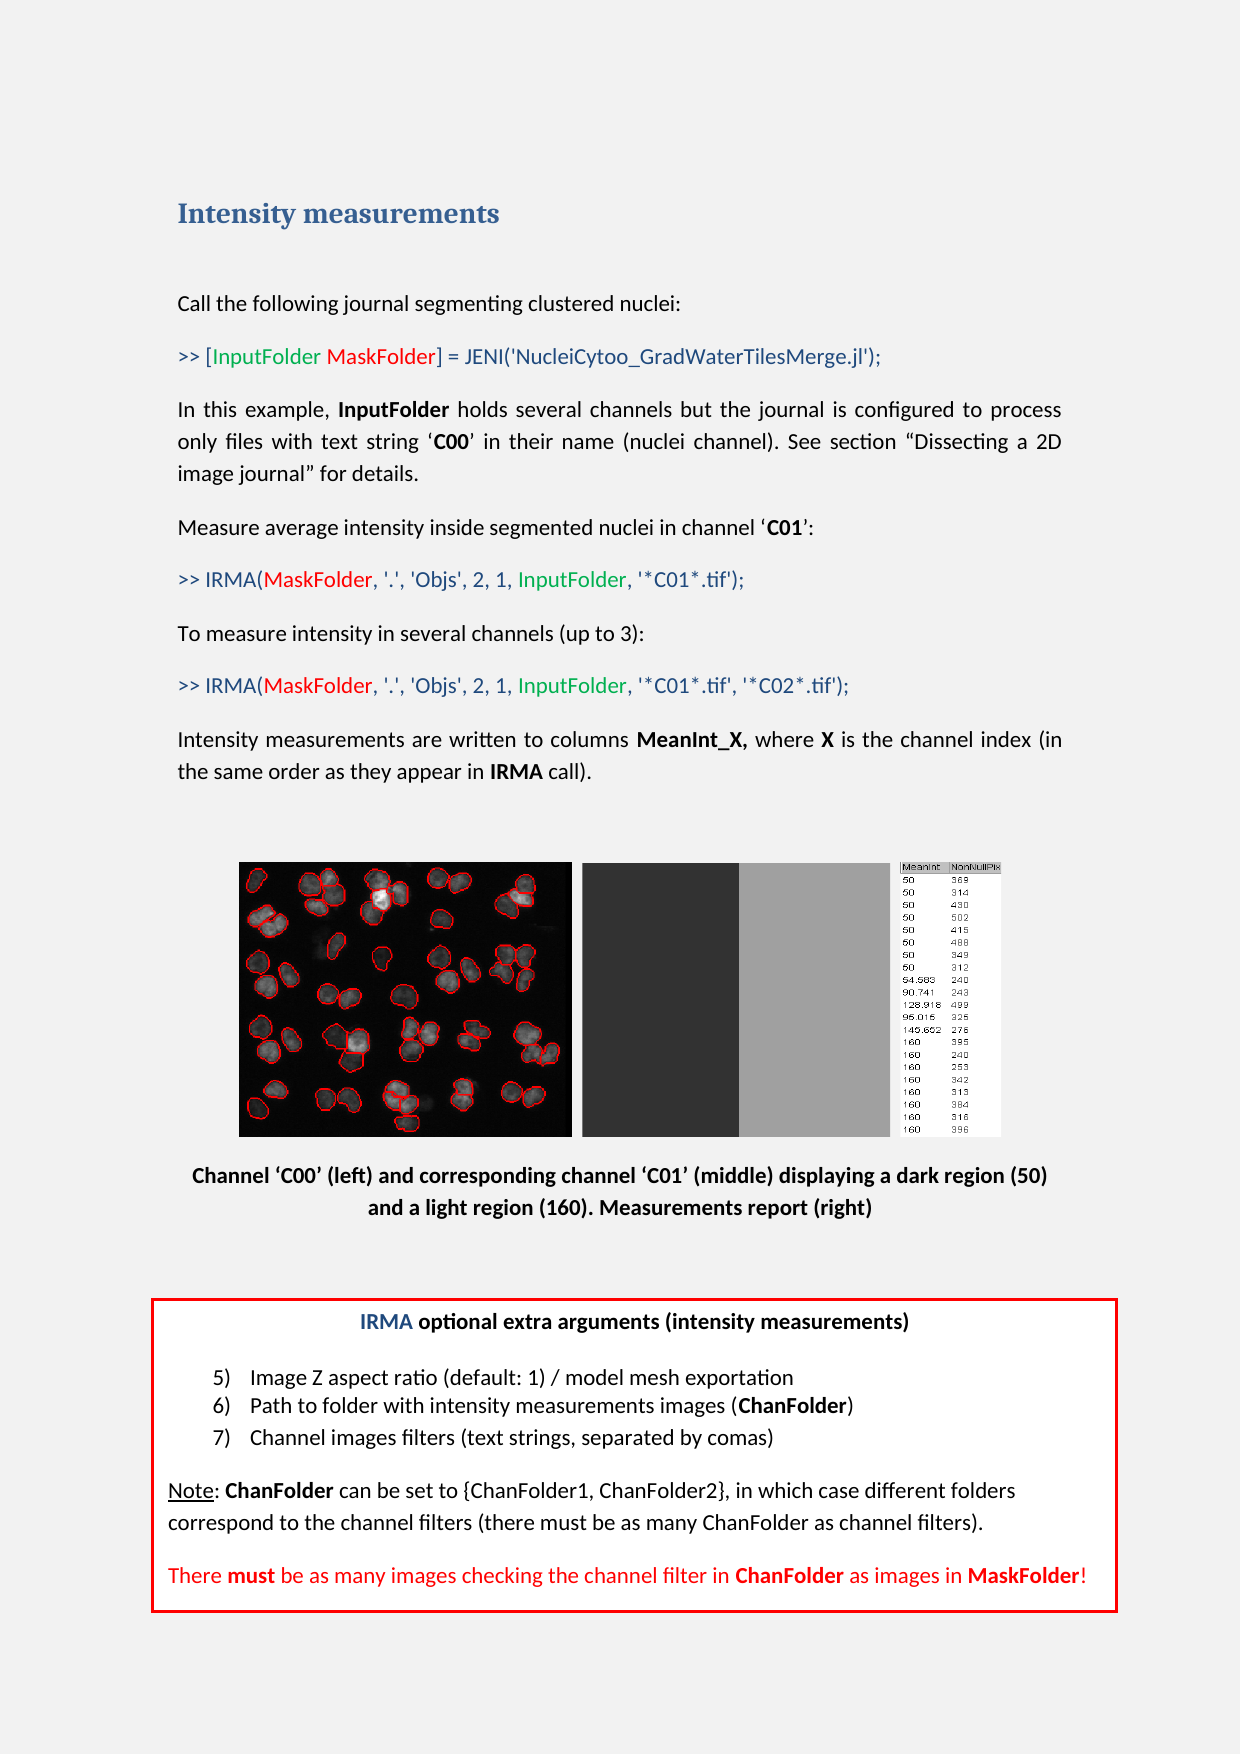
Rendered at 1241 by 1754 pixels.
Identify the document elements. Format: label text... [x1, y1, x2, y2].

text Call the following journal segmenting clustered nuclei: [177, 289, 1063, 317]
picture [239, 862, 572, 1137]
text Measure average intensity inside segmented nuclei in channel ‘C01’: [177, 513, 1063, 541]
picture [582, 863, 890, 1137]
text To measure intensity in several channels (up to 3): [177, 619, 1063, 647]
text In this example, InputFolder holds several channels but the journal is configured to process only files with text string ‘C00’ in their name (nuclei channel). See section “Dissecting a 2D image journal” for details. [177, 395, 1063, 488]
text Intensity measurements are written to columns MeanInt_X, where X is the channel index (in the same order as they appear in IRMA call). [177, 725, 1063, 785]
text >> IRMA(MaskFolder, '.', 'Objs', 2, 1, InputFolder, '*C01*.tif'); [177, 566, 1063, 594]
text >> IRMA(MaskFolder, '.', 'Objs', 2, 1, InputFolder, '*C01*.tif', '*C02*.tif'); [177, 672, 1063, 700]
text >> [InputFolder MaskFolder] = JENI('NucleiCytoo_GradWaterTilesMerge.jl'); [177, 342, 1063, 370]
subtitle Intensity measurements [177, 198, 1063, 231]
list Channel ‘C00’ (left) and corresponding channel ‘C01’ (middle) displaying a dark region (50) and a light region (160). Measurements report (right) [177, 1161, 1063, 1221]
picture [900, 862, 1002, 1137]
